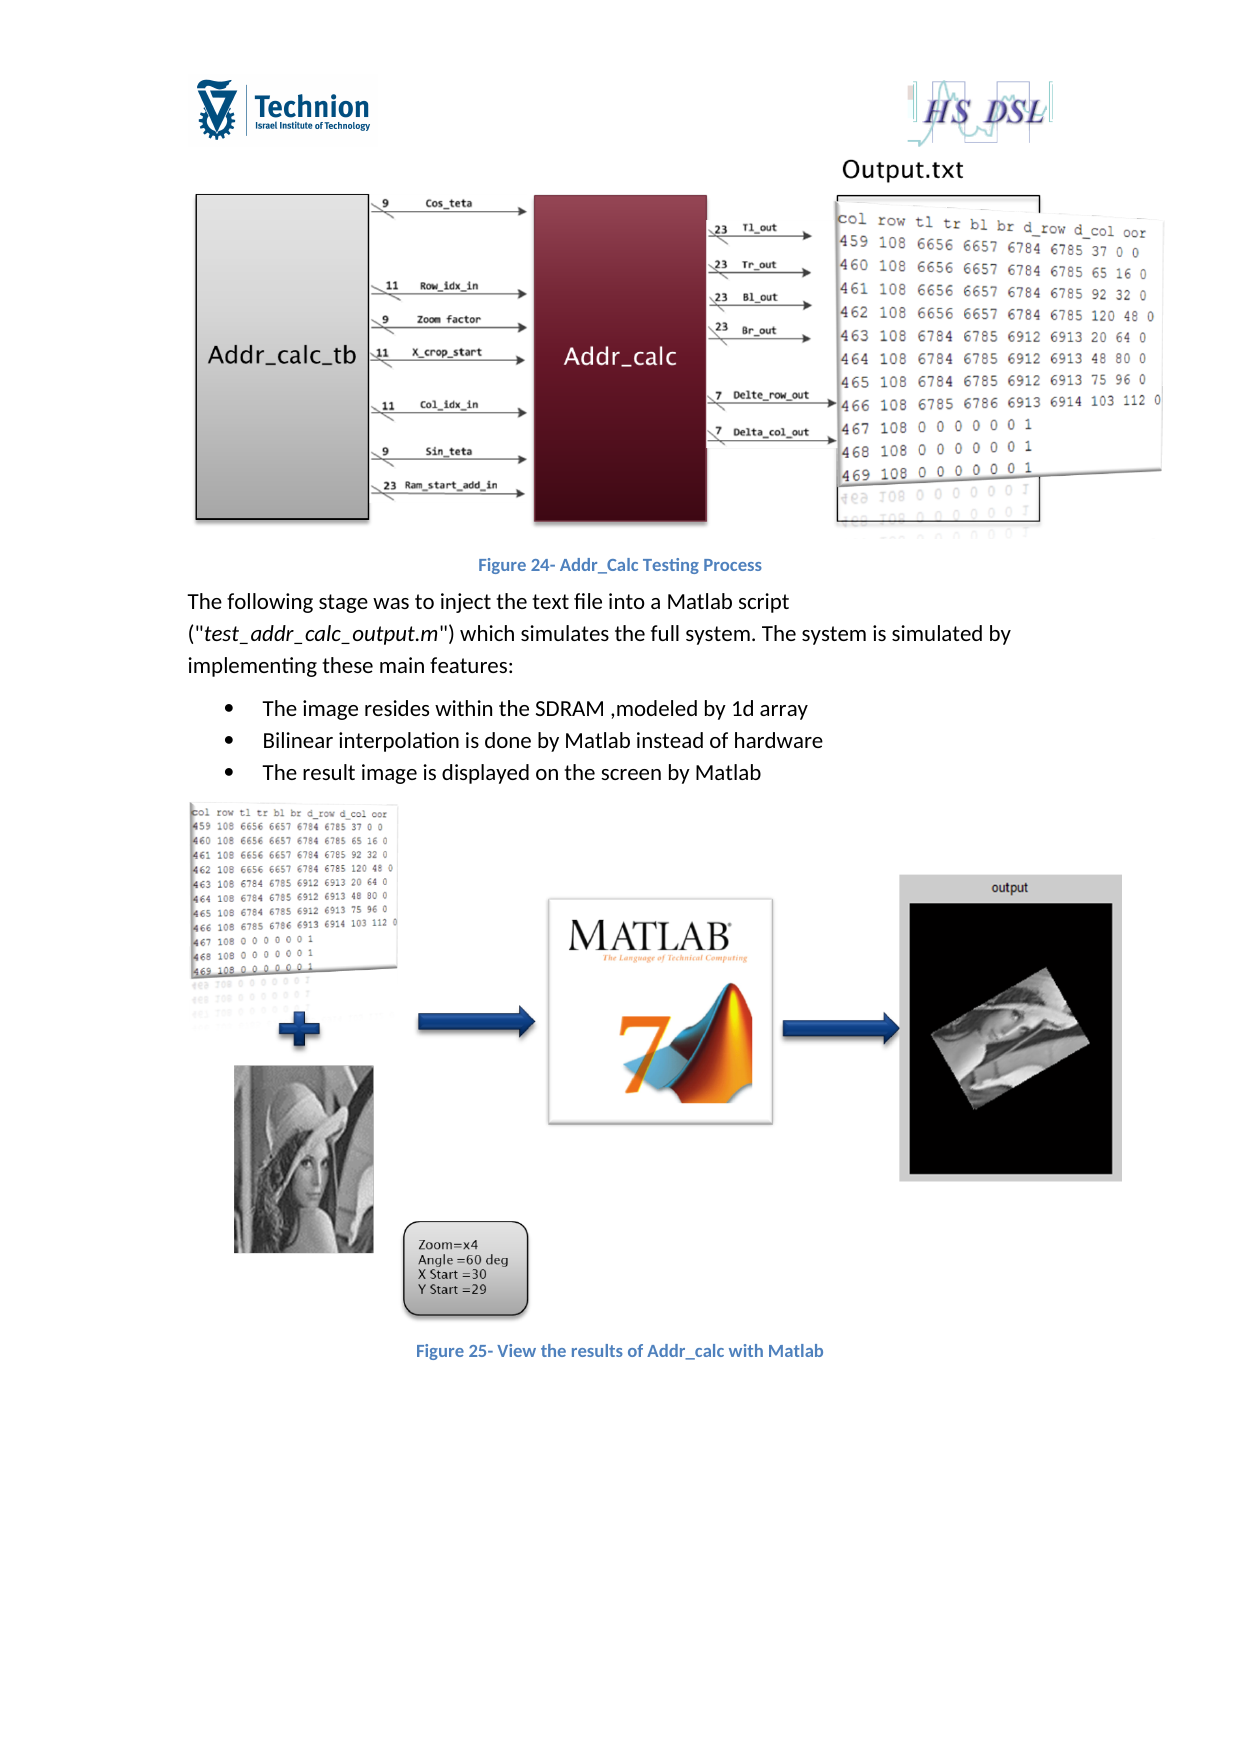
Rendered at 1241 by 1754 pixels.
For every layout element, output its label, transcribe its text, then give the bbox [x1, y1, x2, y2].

text The following stage was to inject the text file into a Matlab script ("test_addr_calc_output.m") which simulates the full system. The system is simulated by implementing these main features: [187, 587, 1053, 679]
picture [187, 74, 378, 147]
picture [187, 801, 1122, 1325]
list The image resides within the SDRAM ,modeled by 1d array [225, 694, 1053, 722]
picture [907, 73, 1053, 147]
list Bilinear interpolation is done by Matlab instead of hardware [225, 726, 1053, 754]
picture [187, 150, 1167, 539]
list The result image is displayed on the screen by Matlab [225, 758, 1053, 786]
